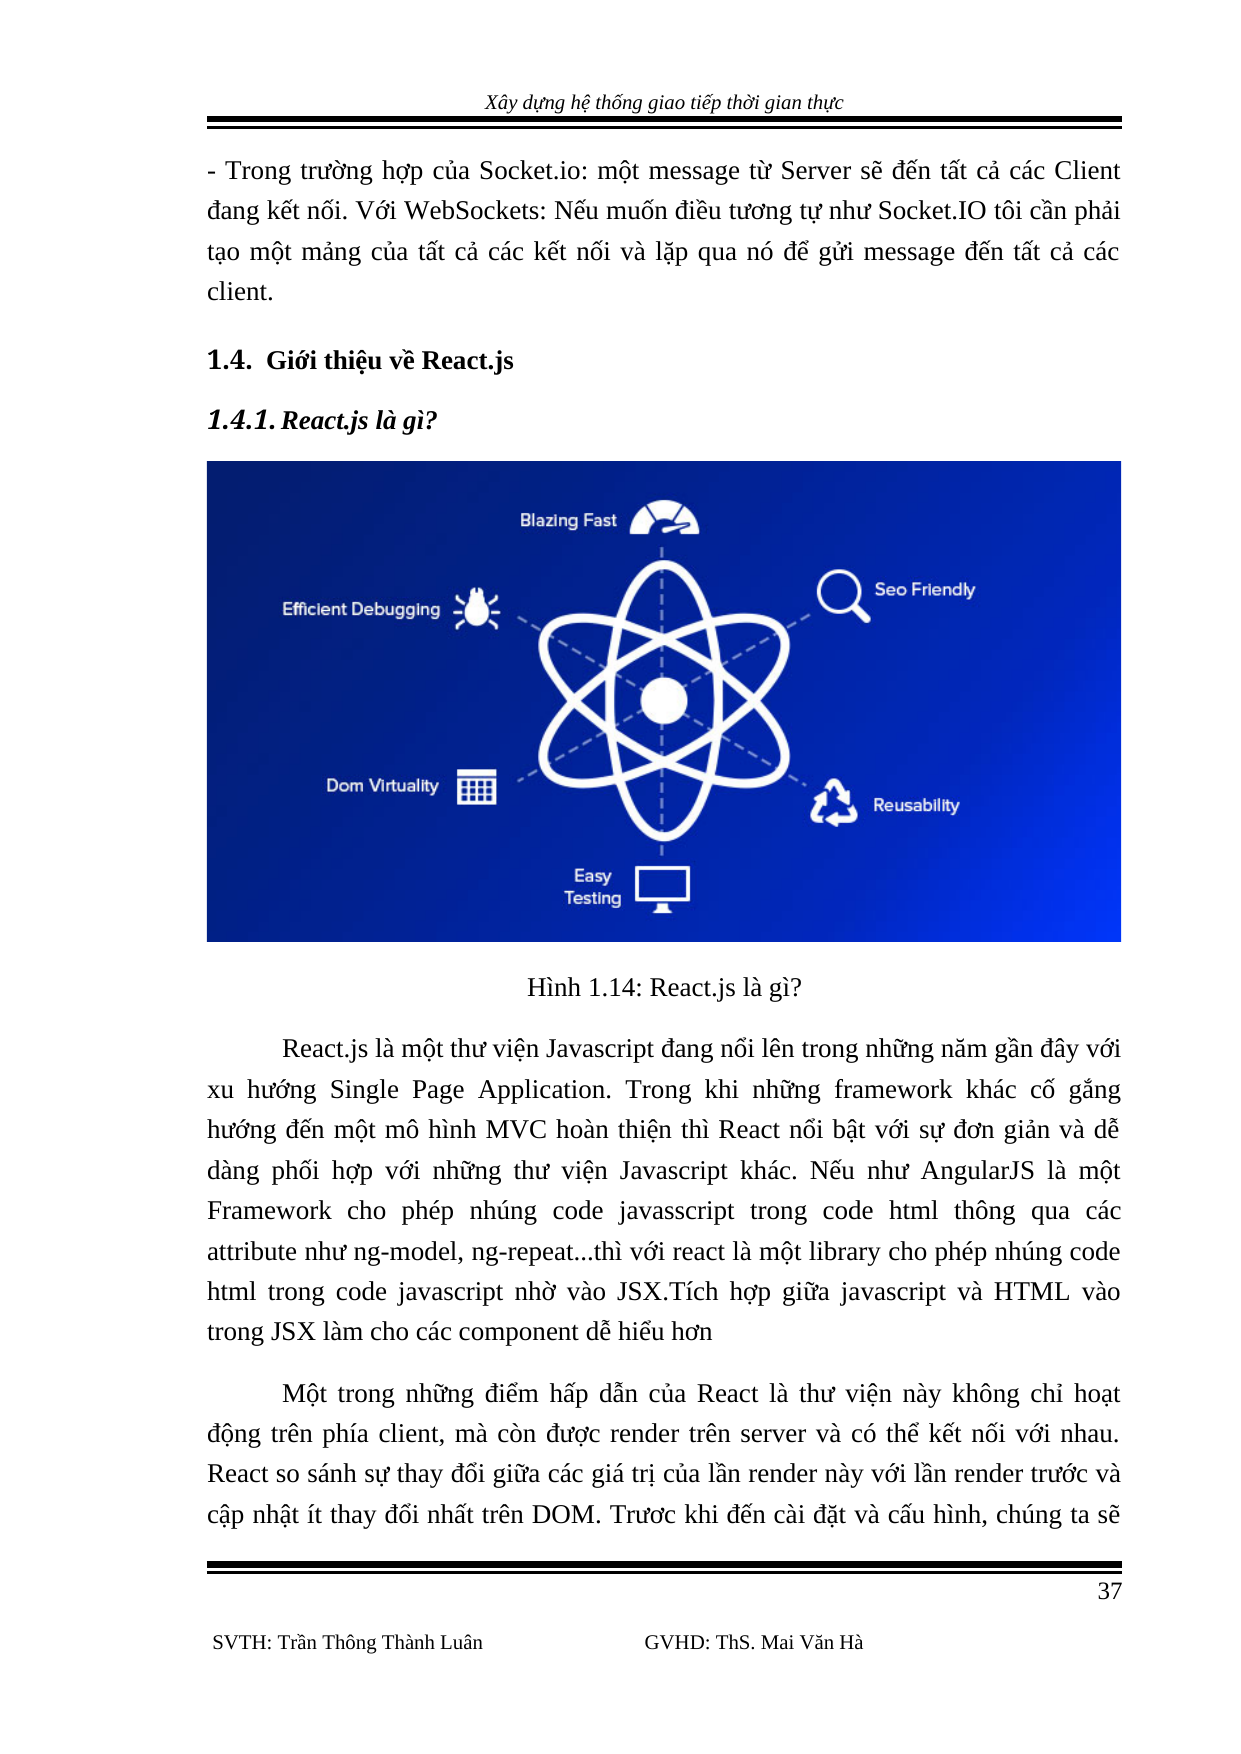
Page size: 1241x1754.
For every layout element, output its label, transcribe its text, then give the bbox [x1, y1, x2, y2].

subtitle Giới thiệu về React.js [207, 340, 1122, 377]
picture [206, 461, 1122, 942]
text Hình 1.14: React.js là gì? [207, 971, 1122, 1002]
text React.js là một thư viện Javascript đang nổi lên trong những năm gần đây với xu hướng Single Page Application. Trong khi những framework khác cố gắng hướng đến một mô hình MVC hoàn thiện thì React nổi bật với sự đơn giản và dễ dàng phối hợp với những thư viện Javascript khác. Nếu như AngularJS là một Framework cho phép nhúng code javasscript trong code html thông qua các attribute như ng-model, ng-repeat...thì với react là một library cho phép nhúng code html trong code javascript nhờ vào JSX.Tích hợp giữa javascript và HTML vào trong JSX làm cho các component dễ hiểu hơn [207, 1033, 1122, 1347]
text - Trong trường hợp của Socket.io: một message từ Server sẽ đến tất cả các Client đang kết nối. Với WebSockets: Nếu muốn điều tương tự như Socket.IO tôi cần phải tạo một mảng của tất cả các kết nối và lặp qua nó để gửi message đến tất cả các client. [207, 154, 1122, 306]
subtitle React.js là gì? [207, 401, 1122, 438]
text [207, 1377, 1122, 1529]
